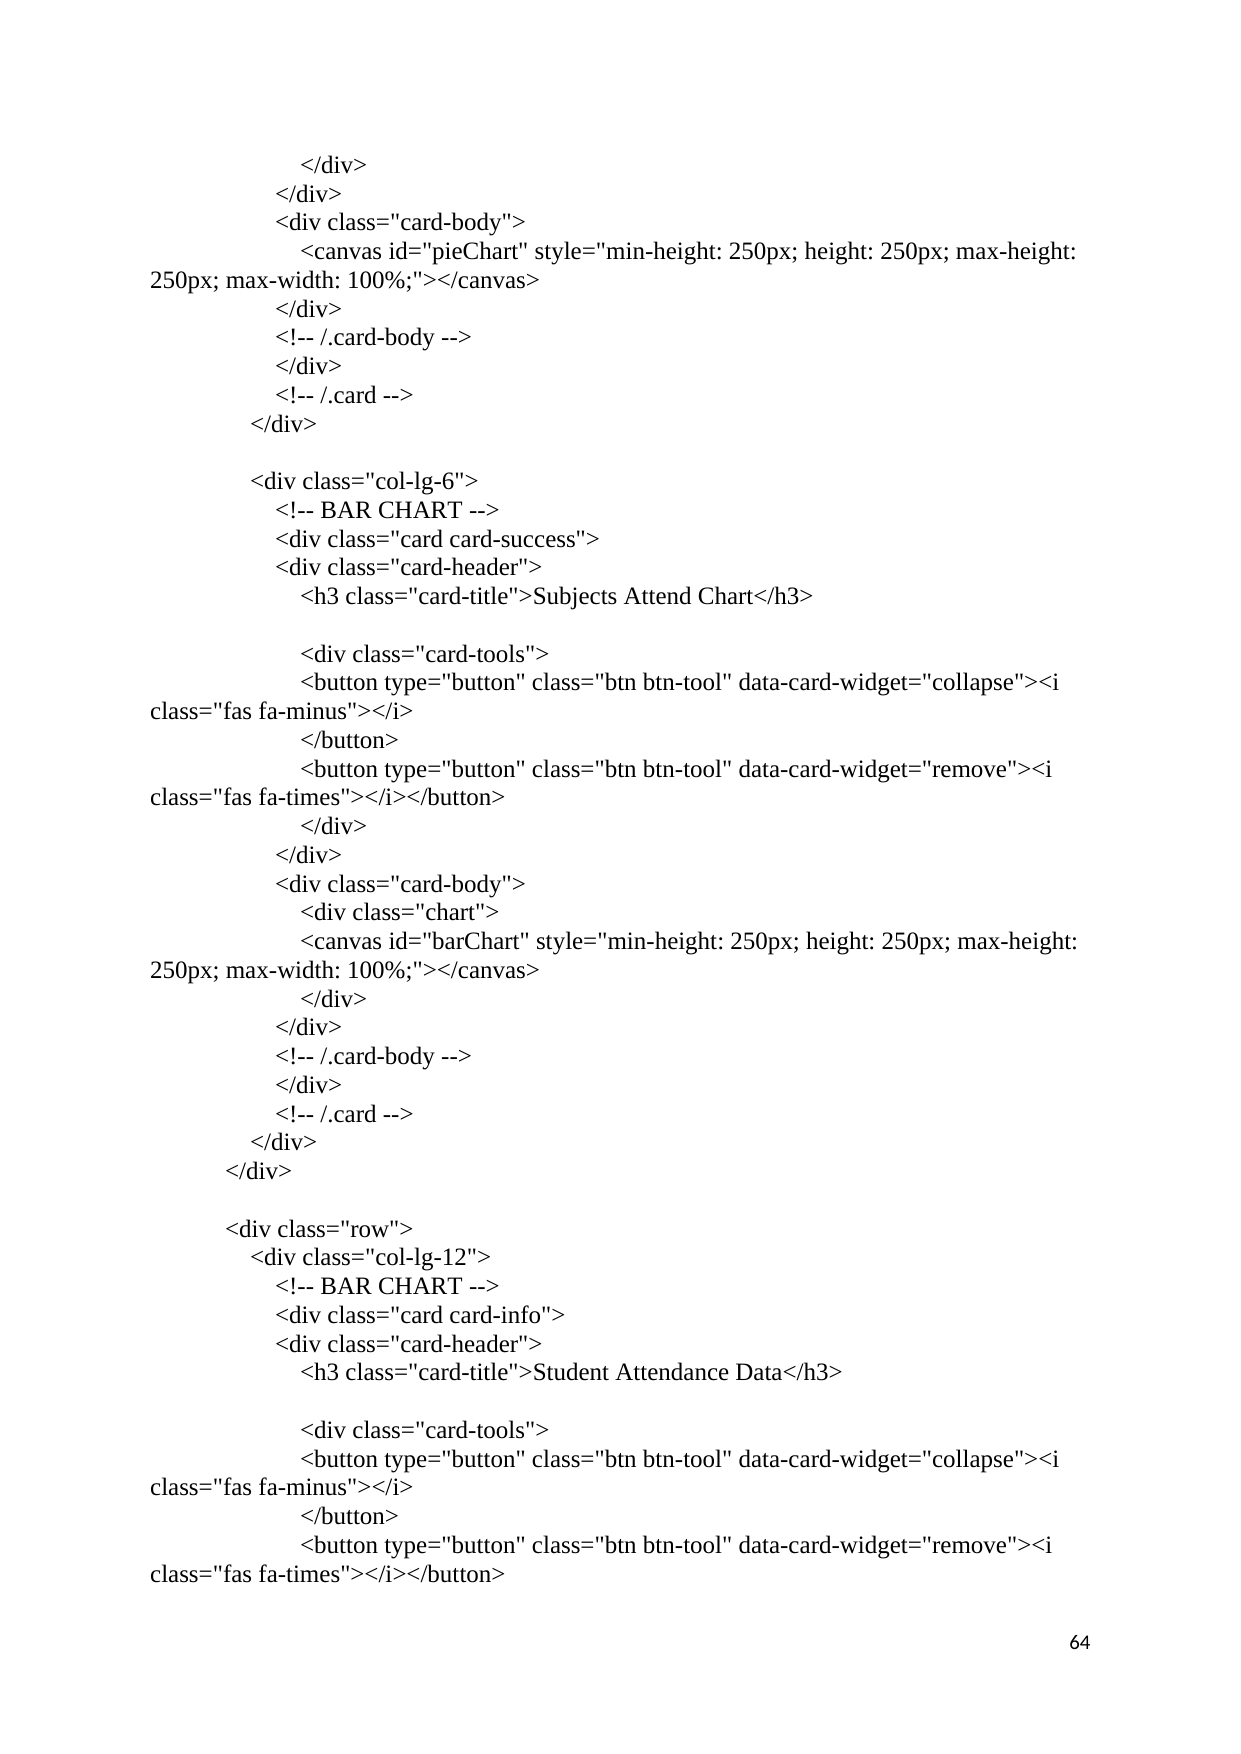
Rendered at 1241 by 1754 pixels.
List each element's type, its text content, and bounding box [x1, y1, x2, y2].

text <div class="row"> [150, 1214, 1090, 1242]
text </div> [150, 1070, 1090, 1099]
text </div> [150, 984, 1090, 1012]
text <div class="card-tools"> [150, 639, 1090, 667]
text <div class="card-body"> [150, 207, 1090, 236]
text <div class="col-lg-12"> [150, 1242, 1090, 1271]
text <!-- /.card --> [150, 380, 1090, 409]
text </div> [150, 840, 1090, 869]
text <div class="card card-success"> [150, 524, 1090, 552]
text </div> [150, 409, 1090, 437]
text <button type="button" class="btn btn-tool" data-card-widget="remove"><i class="fas fa-times"></i></button> [150, 1530, 1090, 1587]
text </div> [150, 294, 1090, 322]
text </div> [150, 1012, 1090, 1041]
text <div class="col-lg-6"> [150, 466, 1090, 495]
text <!-- BAR CHART --> [150, 495, 1090, 524]
text <h3 class="card-title">Student Attendance Data</h3> [150, 1357, 1090, 1386]
text </div> [150, 150, 1090, 179]
text <!-- BAR CHART --> [150, 1271, 1090, 1300]
text <div class="card-header"> [150, 1329, 1090, 1357]
text </div> [150, 1127, 1090, 1156]
text <canvas id="pieChart" style="min-height: 250px; height: 250px; max-height: 250px; max-width: 100%;"></canvas> [150, 236, 1090, 294]
text <div class="card-body"> [150, 869, 1090, 897]
text <div class="card card-info"> [150, 1300, 1090, 1329]
text </div> [150, 1156, 1090, 1185]
text <button type="button" class="btn btn-tool" data-card-widget="collapse"><i class="fas fa-minus"></i> [150, 1444, 1090, 1501]
text </div> [150, 811, 1090, 840]
text </button> [150, 725, 1090, 754]
text <!-- /.card --> [150, 1099, 1090, 1127]
text <!-- /.card-body --> [150, 322, 1090, 351]
text </div> [150, 179, 1090, 207]
text <h3 class="card-title">Subjects Attend Chart</h3> [150, 581, 1090, 610]
text </div> [150, 351, 1090, 380]
text <div class="chart"> [150, 897, 1090, 926]
text </button> [150, 1501, 1090, 1530]
text <button type="button" class="btn btn-tool" data-card-widget="remove"><i class="fas fa-times"></i></button> [150, 754, 1090, 811]
text <canvas id="barChart" style="min-height: 250px; height: 250px; max-height: 250px; max-width: 100%;"></canvas> [150, 926, 1090, 984]
text <div class="card-tools"> [150, 1415, 1090, 1444]
text <button type="button" class="btn btn-tool" data-card-widget="collapse"><i class="fas fa-minus"></i> [150, 667, 1090, 725]
text <!-- /.card-body --> [150, 1041, 1090, 1070]
text <div class="card-header"> [150, 552, 1090, 581]
